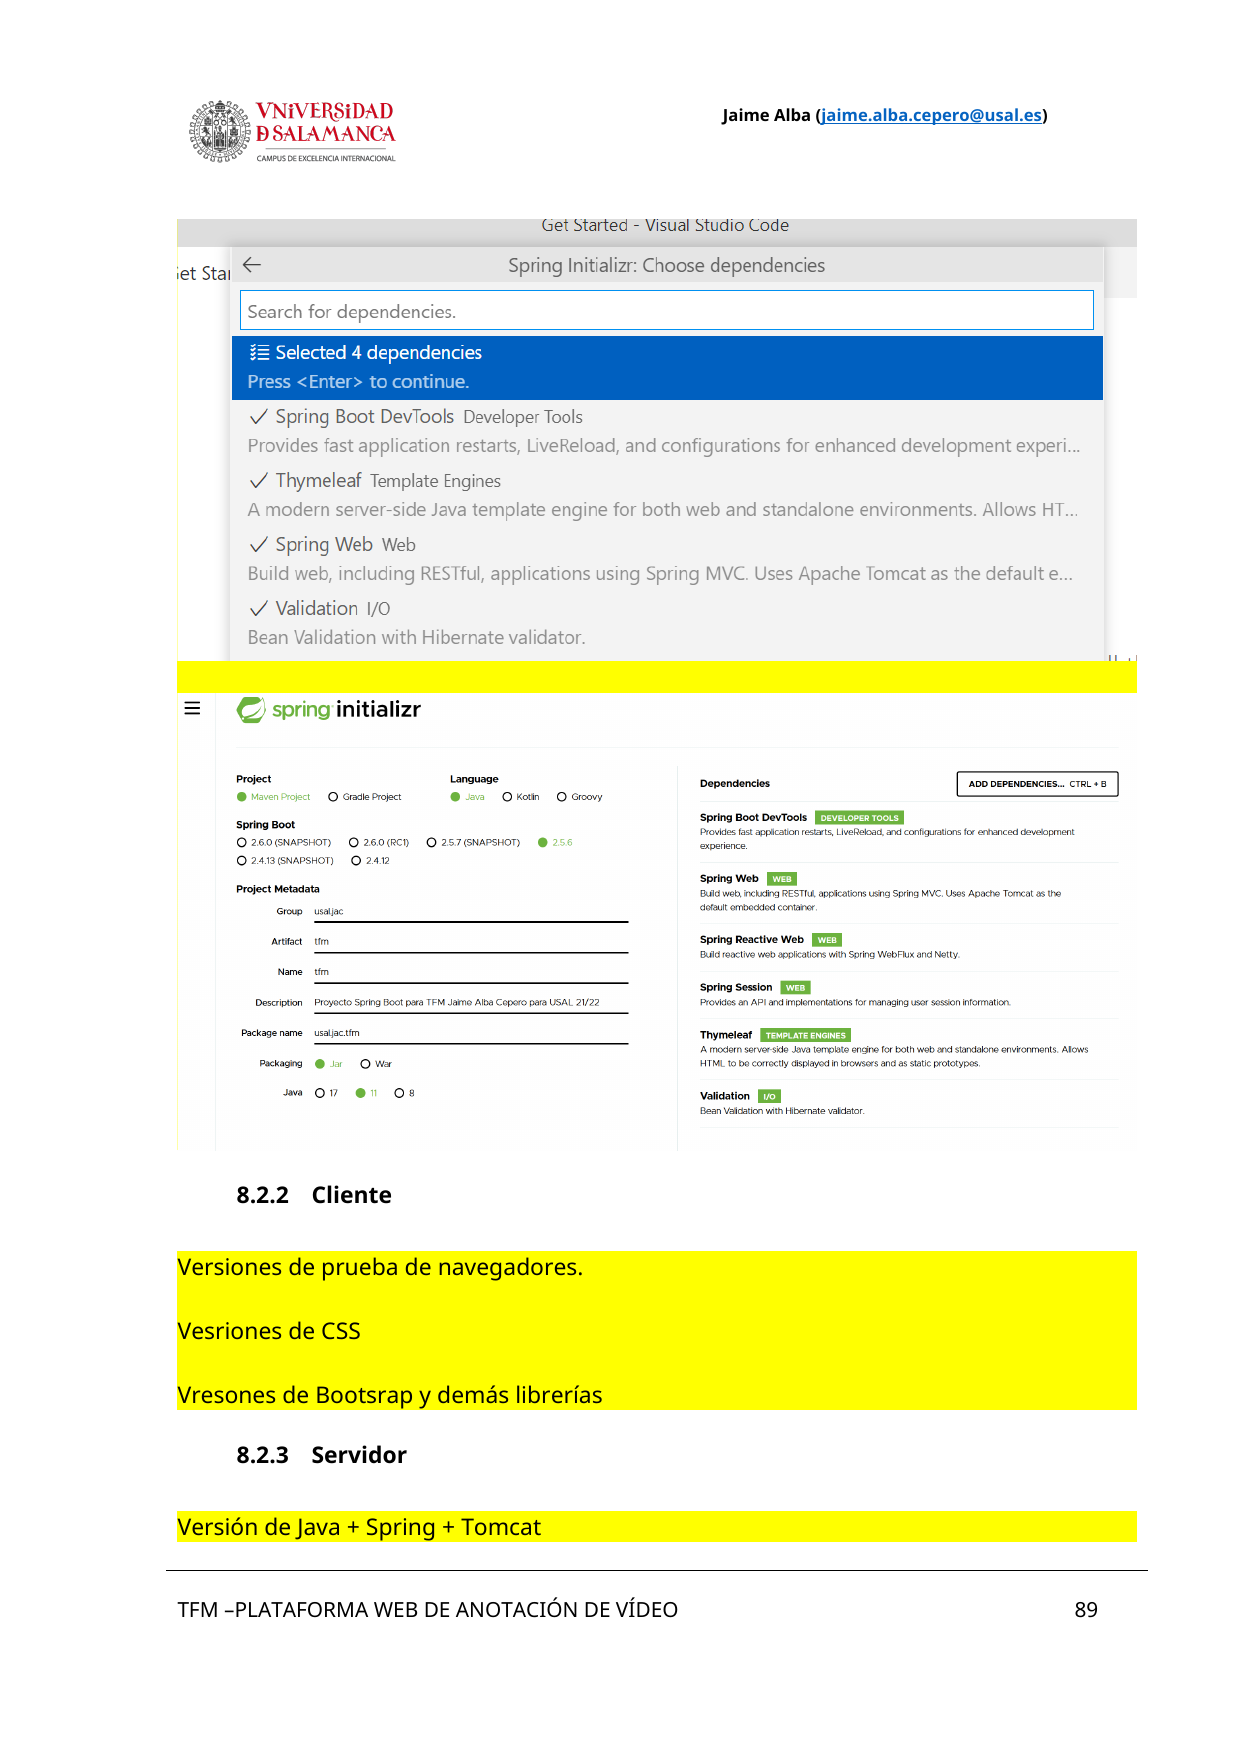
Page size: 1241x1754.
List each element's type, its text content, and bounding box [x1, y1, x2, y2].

subtitle Cliente [236, 1179, 1137, 1210]
picture [177, 693, 1137, 1151]
text Vesriones de CSS [177, 1315, 1137, 1346]
text Versiones de prueba de navegadores. [177, 1251, 1137, 1282]
text Versión de Java + Spring + Tomcat [177, 1511, 1137, 1542]
subtitle Servidor [236, 1439, 1137, 1470]
picture [188, 99, 397, 163]
picture [177, 219, 1137, 661]
text Vresones de Bootsrap y demás librerías [177, 1379, 1137, 1410]
